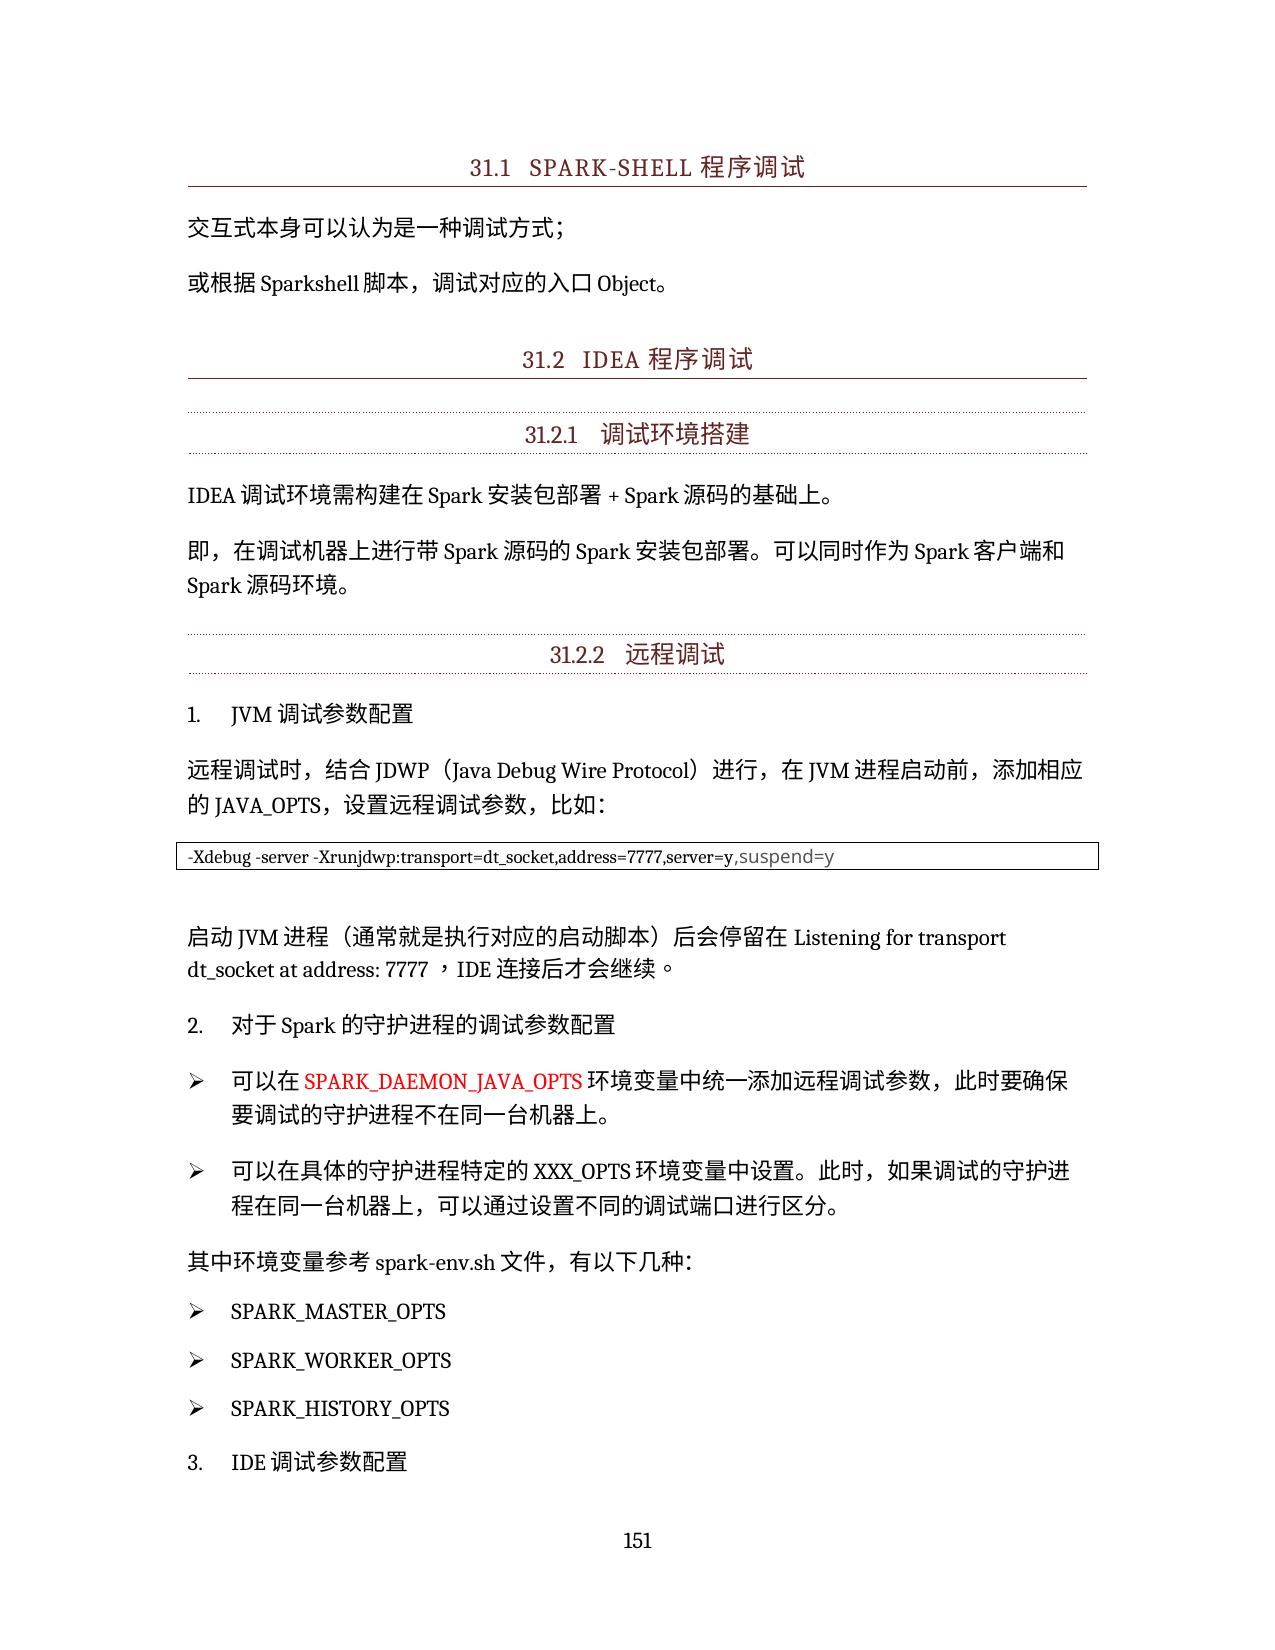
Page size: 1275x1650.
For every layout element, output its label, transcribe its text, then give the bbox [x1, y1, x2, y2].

subtitle IDEA 程序调试 [187, 342, 1087, 379]
list 对于Spark 的守护进程的调试参数配置 [187, 1007, 1087, 1040]
text IDEA调试环境需构建在Spark 安装包部署 + Spark源码的基础上。 [187, 477, 1087, 510]
list JVM调试参数配置 [187, 696, 1087, 729]
text 交互式本身可以认为是一种调试方式； [187, 210, 1087, 243]
list SPARK_MASTER_OPTS [187, 1299, 1087, 1325]
text 启动JVM进程（通常就是执行对应的启动脚本）后会停留在 Listening for transport dt_socket at address: 7777 ，IDE连接后才会继续。 [187, 918, 1087, 984]
text 远程调试时，结合JDWP（Java Debug Wire Protocol）进行，在JVM进程启动前，添加相应的JAVA_OPTS，设置远程调试参数，比如： [187, 752, 1087, 820]
list SPARK_HISTORY_OPTS [187, 1396, 1087, 1422]
text 其中环境变量参考spark-env.sh文件，有以下几种： [187, 1243, 1087, 1277]
text 即，在调试机器上进行带Spark源码的Spark 安装包部署。可以同时作为Spark客户端和Spark 源码环境。 [187, 533, 1087, 601]
table_header -Xdebug -server -Xrunjdwp:transport=dt_socket,address=7777,server=y,suspend=y [177, 843, 1098, 869]
list 可以在SPARK_DAEMON_JAVA_OPTS环境变量中统一添加远程调试参数，此时要确保要调试的守护进程不在同一台机器上。 [187, 1062, 1087, 1131]
subtitle 远程调试 [187, 633, 1087, 674]
list 可以在具体的守护进程特定的XXX_OPTS环境变量中设置。此时，如果调试的守护进程在同一台机器上，可以通过设置不同的调试端口进行区分。 [187, 1153, 1087, 1221]
text 或根据Sparkshell脚本，调试对应的入口Object。 [187, 265, 1087, 298]
subtitle Spark-shell 程序调试 [187, 150, 1087, 187]
list IDE调试参数配置 [187, 1444, 1087, 1477]
subtitle 调试环境搭建 [187, 412, 1087, 454]
list SPARK_WORKER_OPTS [187, 1347, 1087, 1374]
